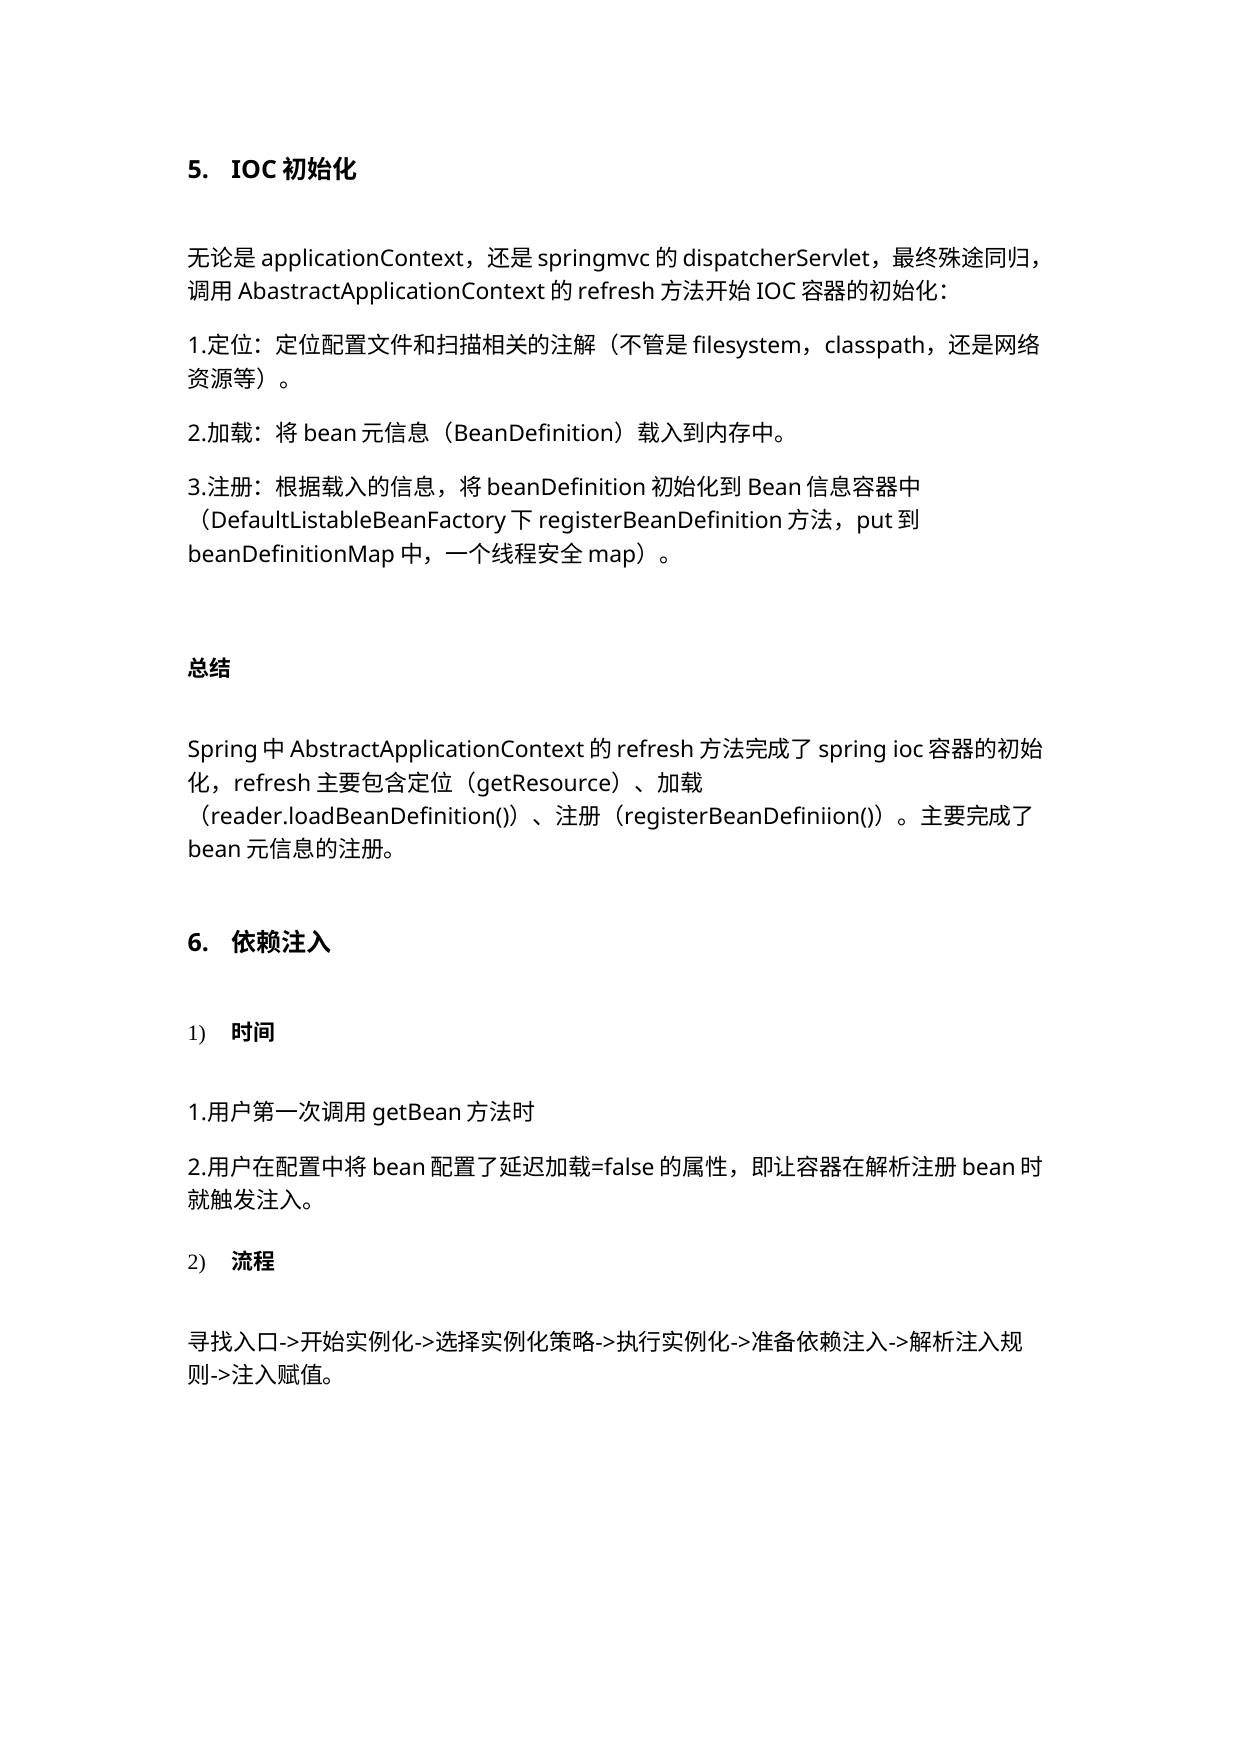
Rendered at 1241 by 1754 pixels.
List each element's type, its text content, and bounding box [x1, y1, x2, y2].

text 1.定位：定位配置文件和扫描相关的注解（不管是filesystem，classpath，还是网络资源等）。 [187, 327, 1053, 394]
text Spring中AbstractApplicationContext的refresh方法完成了spring ioc容器的初始化，refresh主要包含定位（getResource）、加载（reader.loadBeanDefinition()）、注册（registerBeanDefiniion()）。主要完成了bean元信息的注册。 [187, 731, 1053, 864]
subtitle IOC初始化 [187, 150, 1053, 186]
subtitle 依赖注入 [187, 923, 1053, 959]
subtitle 时间 [187, 1014, 1053, 1046]
text 2.用户在配置中将bean配置了延迟加载=false的属性，即让容器在解析注册bean时就触发注入。 [187, 1148, 1053, 1215]
text 寻找入口->开始实例化->选择实例化策略->执行实例化->准备依赖注入->解析注入规则->注入赋值。 [187, 1324, 1053, 1390]
subtitle 总结 [187, 651, 1053, 683]
text 无论是applicationContext，还是springmvc的dispatcherServlet，最终殊途同归，调用AbastractApplicationContext的refresh方法开始IOC容器的初始化： [187, 240, 1053, 306]
text 3.注册：根据载入的信息，将beanDefinition初始化到Bean信息容器中（DefaultListableBeanFactory下registerBeanDefinition方法，put到beanDefinitionMap中，一个线程安全map）。 [187, 469, 1053, 569]
text 1.用户第一次调用getBean方法时 [187, 1094, 1053, 1127]
subtitle 流程 [187, 1244, 1053, 1276]
text 2.加载：将bean元信息（BeanDefinition）载入到内存中。 [187, 415, 1053, 448]
